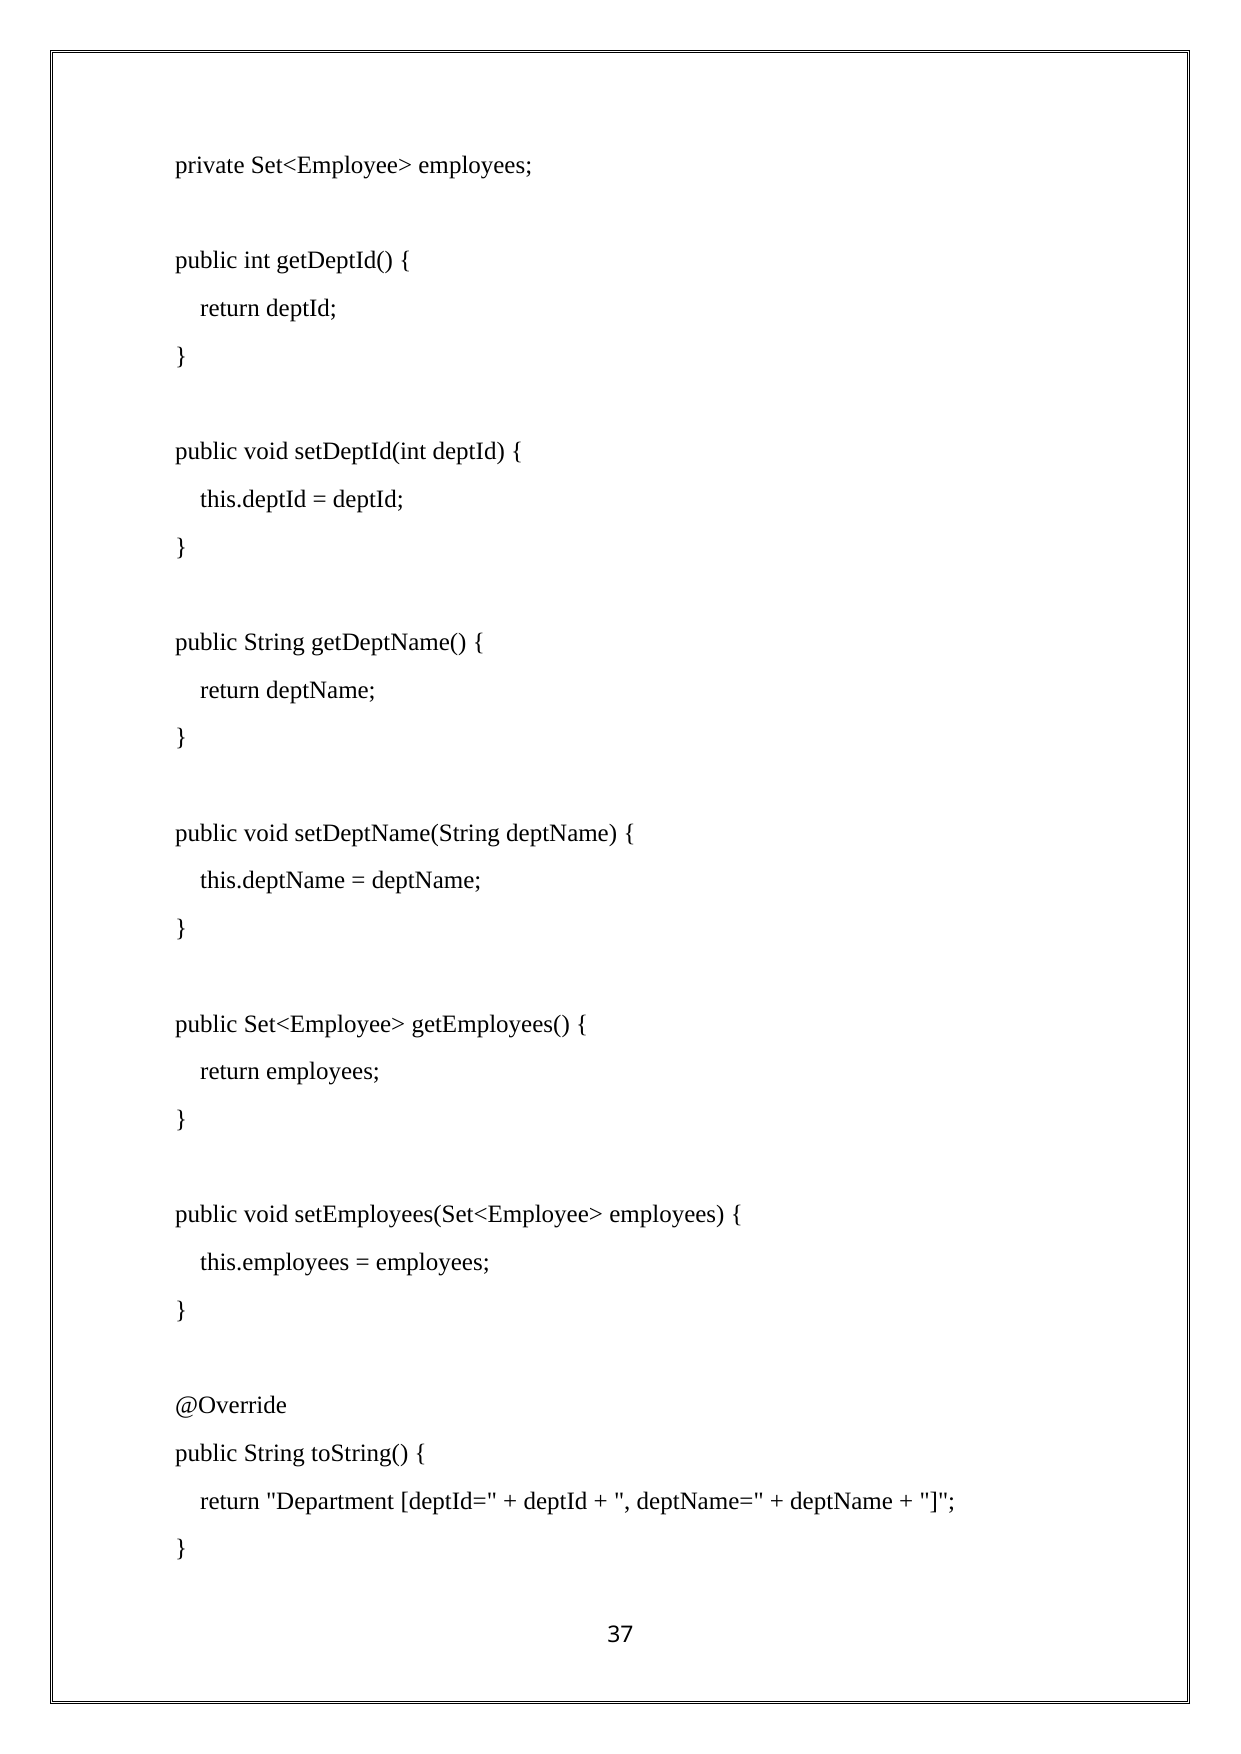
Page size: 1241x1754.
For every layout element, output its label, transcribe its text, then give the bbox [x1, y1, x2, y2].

text } [150, 341, 1090, 369]
text this.employees = employees; [150, 1247, 1090, 1276]
text } [150, 532, 1090, 560]
text this.deptName = deptName; [150, 866, 1090, 894]
text public void setEmployees(Set<Employee> employees) { [150, 1199, 1090, 1228]
text this.deptId = deptId; [150, 484, 1090, 513]
text return deptId; [150, 293, 1090, 322]
text public void setDeptName(String deptName) { [150, 818, 1090, 847]
text @Override [150, 1390, 1090, 1419]
text return "Department [deptId=" + deptId + ", deptName=" + deptName + "]"; [150, 1486, 1090, 1514]
text public String getDeptName() { [150, 627, 1090, 656]
text public void setDeptId(int deptId) { [150, 436, 1090, 465]
text return employees; [150, 1056, 1090, 1085]
text public String toString() { [150, 1438, 1090, 1467]
text private Set<Employee> employees; [150, 150, 1090, 179]
text public Set<Employee> getEmployees() { [150, 1009, 1090, 1037]
text return deptName; [150, 675, 1090, 703]
text public int getDeptId() { [150, 245, 1090, 274]
text } [150, 1295, 1090, 1324]
text } [150, 722, 1090, 751]
text } [150, 1533, 1090, 1562]
text } [150, 1104, 1090, 1133]
text } [150, 913, 1090, 942]
